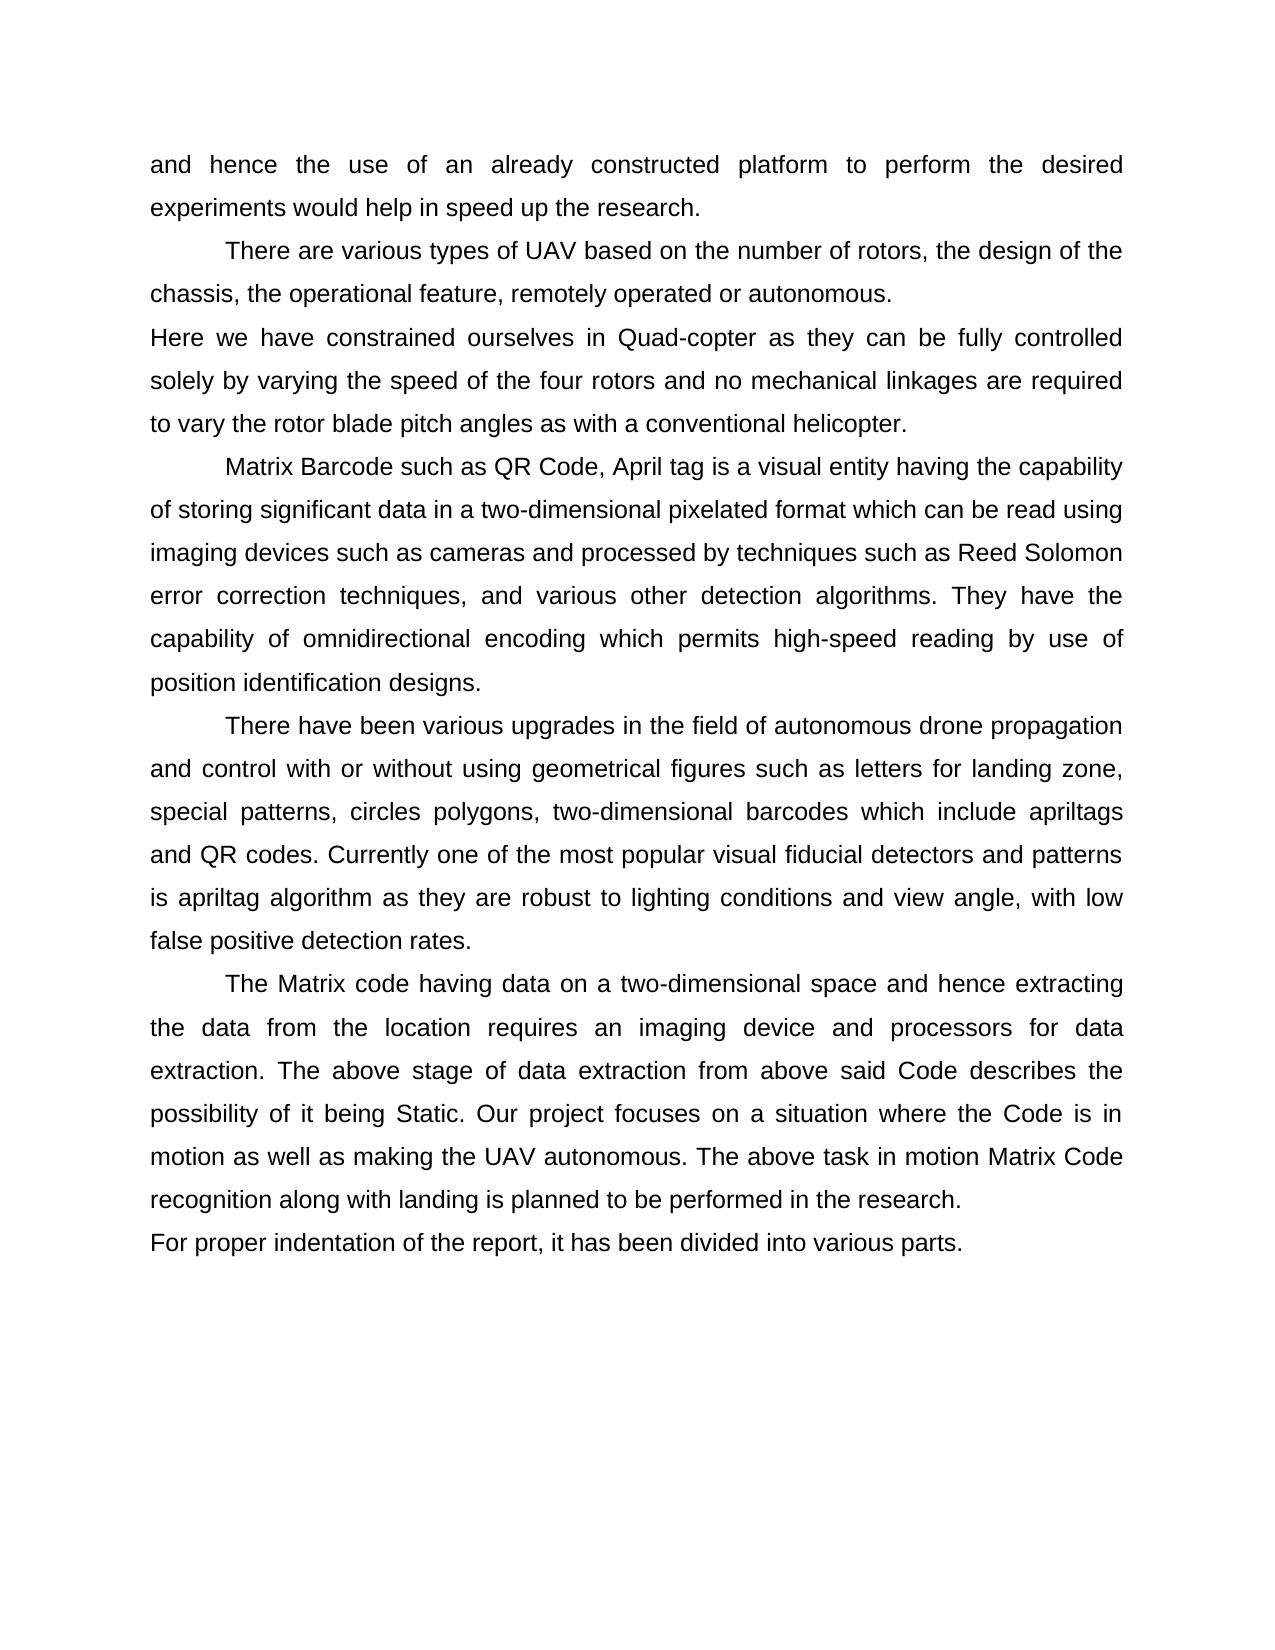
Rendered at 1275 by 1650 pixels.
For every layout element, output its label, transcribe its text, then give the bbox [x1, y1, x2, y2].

text Matrix Barcode such as QR Code, April tag is a visual entity having the capability of storing significant data in a two-dimensional pixelated format which can be read using imaging devices such as cameras and processed by techniques such as Reed Solomon error correction techniques, and various other detection algorithms. They have the capability of omnidirectional encoding which permits high-speed reading by use of position identification designs. [150, 452, 1125, 696]
text Here we have constrained ourselves in Quad-copter as they can be fully controlled solely by varying the speed of the four rotors and no mechanical linkages are required to vary the rotor blade pitch angles as with a conventional helicopter. [150, 322, 1125, 437]
text For proper indentation of the report, it has been divided into various parts. [150, 1228, 1125, 1257]
text The Matrix code having data on a two-dimensional space and hence extracting the data from the location requires an imaging device and processors for data extraction. The above stage of data extraction from above said Code describes the possibility of it being Static. Our project focuses on a situation where the Code is in motion as well as making the UAV autonomous. The above task in motion Matrix Code recognition along with landing is planned to be performed in the research. [150, 969, 1125, 1214]
text There are various types of UAV based on the number of rotors, the design of the chassis, the operational feature, remotely operated or autonomous. [150, 236, 1125, 308]
text There have been various upgrades in the field of autonomous drone propagation and control with or without using geometrical figures such as letters for landing zone, special patterns, circles polygons, two-dimensional barcodes which include apriltags and QR codes. Currently one of the most popular visual fiducial detectors and patterns is apriltag algorithm as they are robust to lighting conditions and view angle, with low false positive detection rates. [150, 711, 1125, 955]
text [150, 150, 1125, 222]
